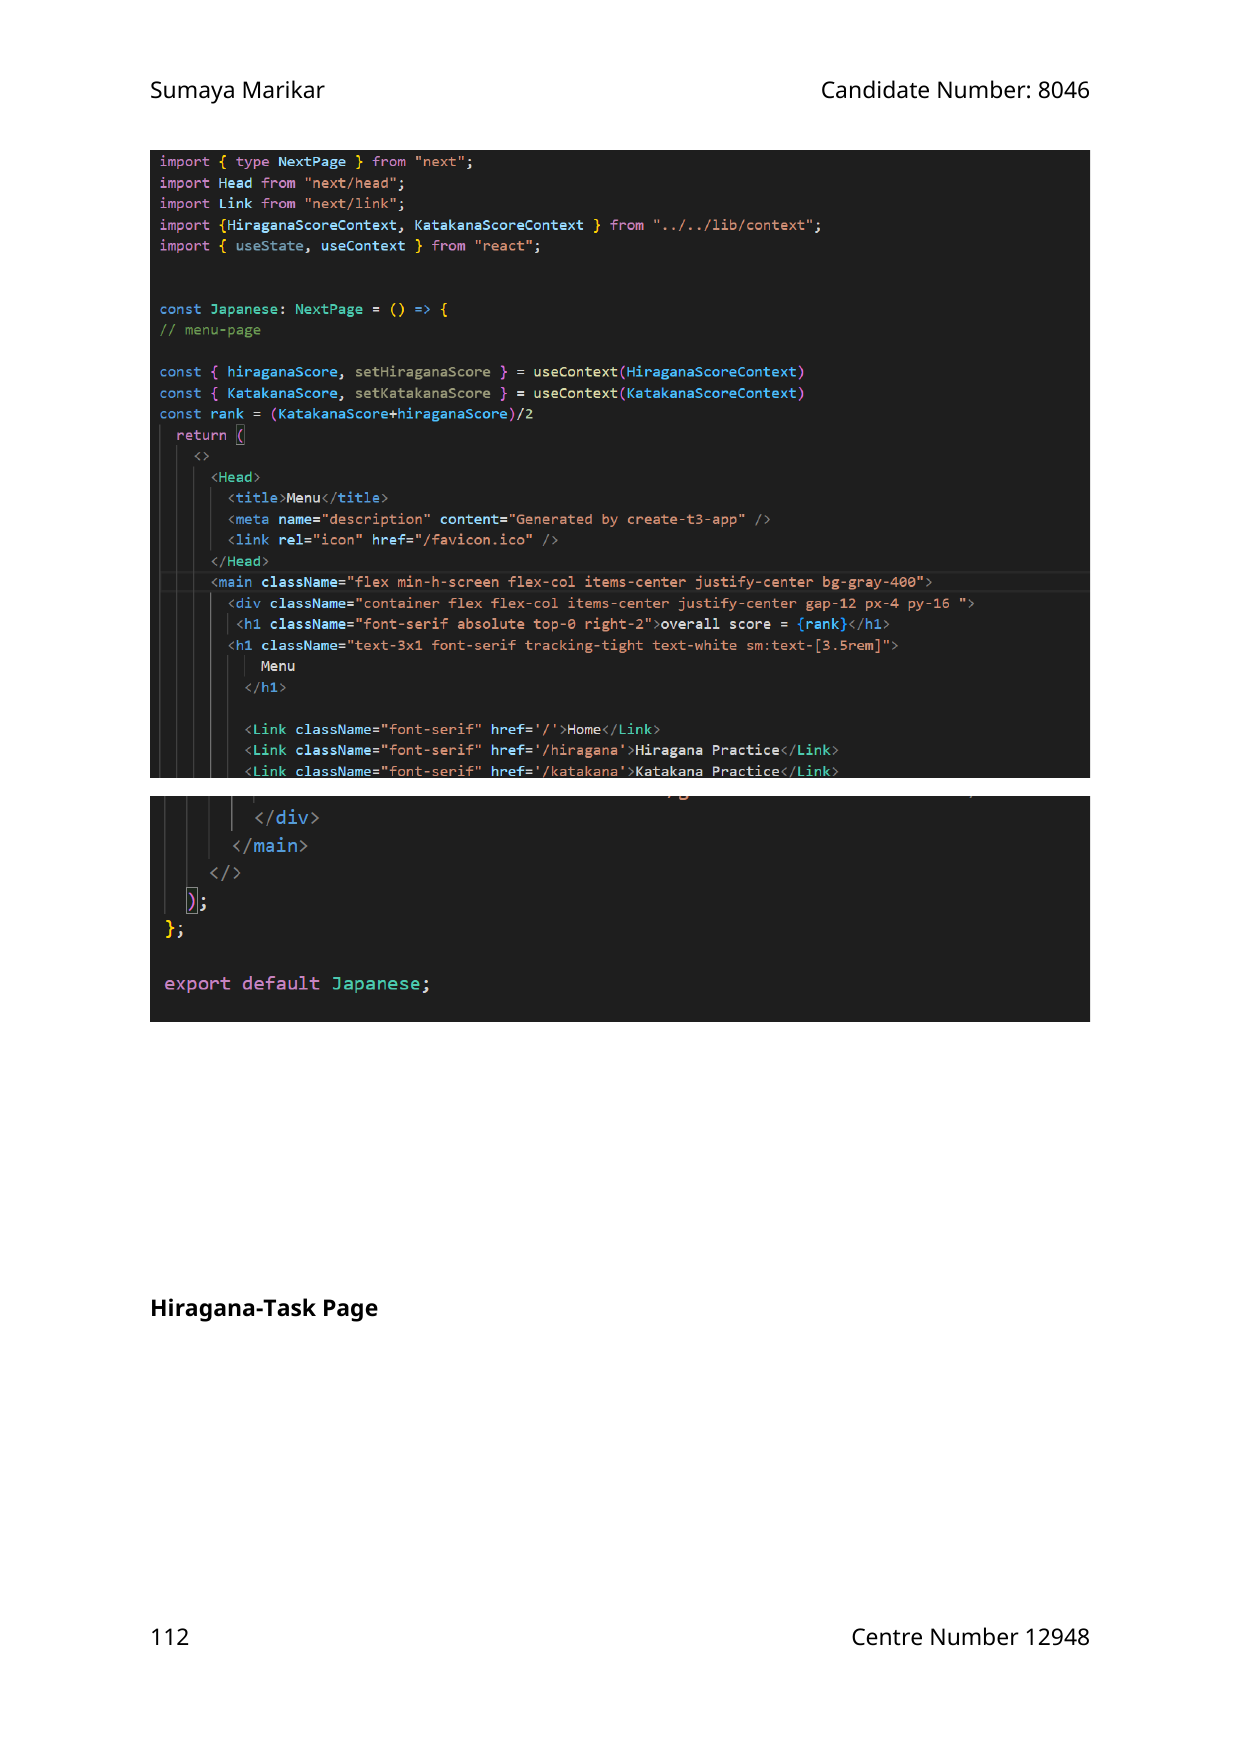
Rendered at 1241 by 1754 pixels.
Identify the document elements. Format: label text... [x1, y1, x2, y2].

picture [150, 150, 1091, 778]
picture [150, 796, 1091, 1022]
text Hiragana-Task Page [150, 1292, 1090, 1324]
